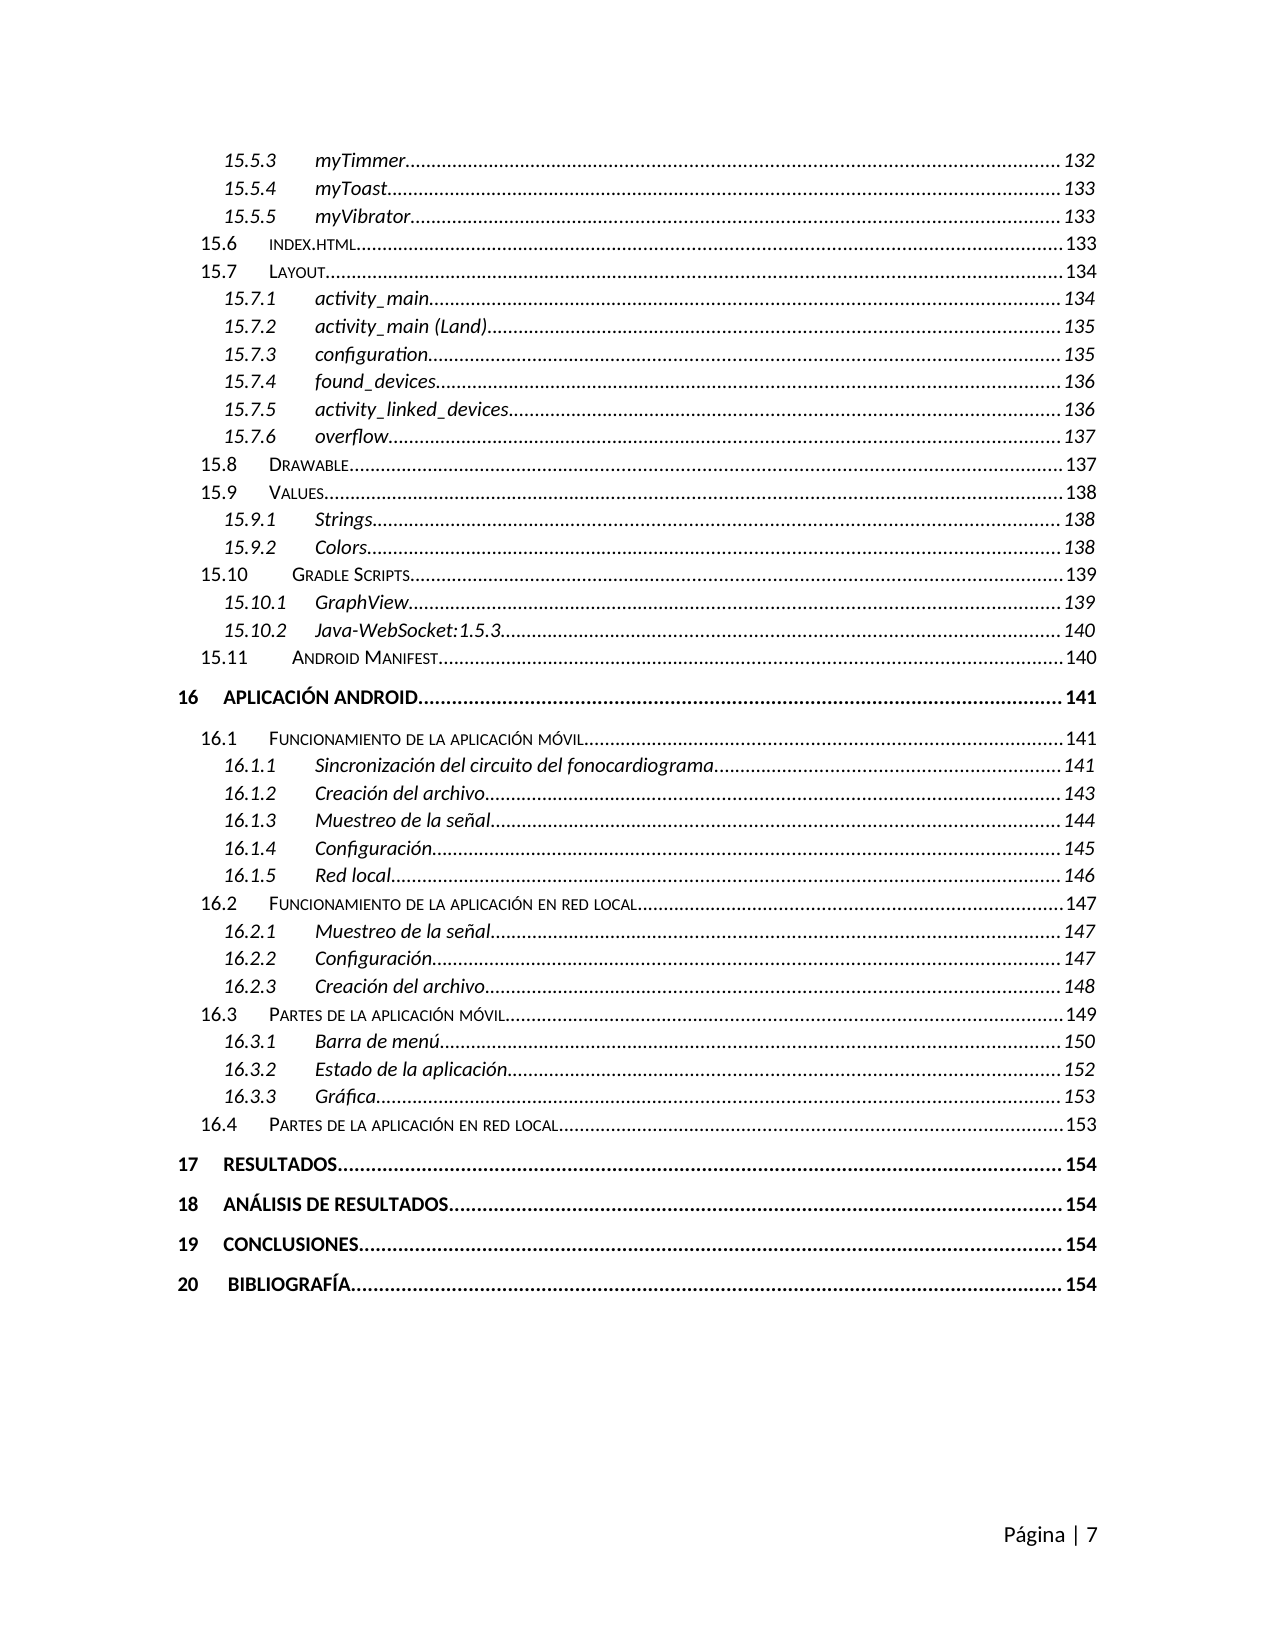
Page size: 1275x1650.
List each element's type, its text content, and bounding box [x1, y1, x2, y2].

text 17 Resultados 154 [177, 1151, 1098, 1177]
text 15.7.5 activity_linked_devices 136 [223, 396, 1098, 421]
text 16.1.1 Sincronización del circuito del fonocardiograma. 141 [223, 752, 1098, 778]
text 15.7.3 configuration 135 [223, 341, 1098, 366]
text 16.1.4 Configuración 145 [223, 835, 1098, 861]
text 16.3 Partes de la aplicación móvil 149 [200, 1001, 1098, 1026]
text 15.7.6 overflow 137 [223, 424, 1098, 449]
text 20 Bibliografía 154 [177, 1272, 1098, 1297]
text 15.7.2 activity_main (Land) 135 [223, 313, 1098, 339]
text 16.3.1 Barra de menú 150 [223, 1028, 1098, 1054]
text 19 Conclusiones 154 [177, 1231, 1098, 1257]
text 15.9.1 Strings 138 [223, 506, 1098, 532]
text 15.5.5 myVibrator 133 [223, 203, 1098, 228]
text 16.3.2 Estado de la aplicación 152 [223, 1056, 1098, 1081]
text 16.3.3 Gráfica 153 [223, 1083, 1098, 1109]
text 16 Aplicación Android 141 [177, 684, 1098, 710]
text 16.1.3 Muestreo de la señal 144 [223, 807, 1098, 833]
text 15.7.4 found_devices 136 [223, 368, 1098, 394]
text 15.7 Layout 134 [200, 258, 1098, 283]
text 18 Análisis de resultados 154 [177, 1191, 1098, 1217]
text 15.5.3 myTimmer 132 [223, 148, 1098, 173]
text 15.10.1 GraphView 139 [223, 589, 1098, 615]
text 15.7.1 activity_main 134 [223, 286, 1098, 311]
text 15.9 Values 138 [200, 479, 1098, 504]
text 16.1.2 Creación del archivo 143 [223, 780, 1098, 805]
text 16.2.1 Muestreo de la señal 147 [223, 918, 1098, 943]
text 15.6 index.html 133 [200, 230, 1098, 256]
text 16.4 Partes de la aplicación en red local 153 [200, 1111, 1098, 1137]
text 15.11 Android Manifest 140 [200, 644, 1098, 670]
text 15.10 Gradle Scripts 139 [200, 562, 1098, 587]
text 15.8 Drawable 137 [200, 451, 1098, 477]
text 16.1 Funcionamiento de la aplicación móvil 141 [200, 725, 1098, 750]
text 16.2 Funcionamiento de la aplicación en red local 147 [200, 890, 1098, 916]
text 15.10.2 Java-WebSocket:1.5.3 140 [223, 617, 1098, 642]
text 16.2.2 Configuración 147 [223, 946, 1098, 971]
text 16.2.3 Creación del archivo 148 [223, 973, 1098, 998]
text 15.5.4 myToast 133 [223, 175, 1098, 201]
text 15.9.2 Colors 138 [223, 534, 1098, 559]
text 16.1.5 Red local 146 [223, 863, 1098, 888]
